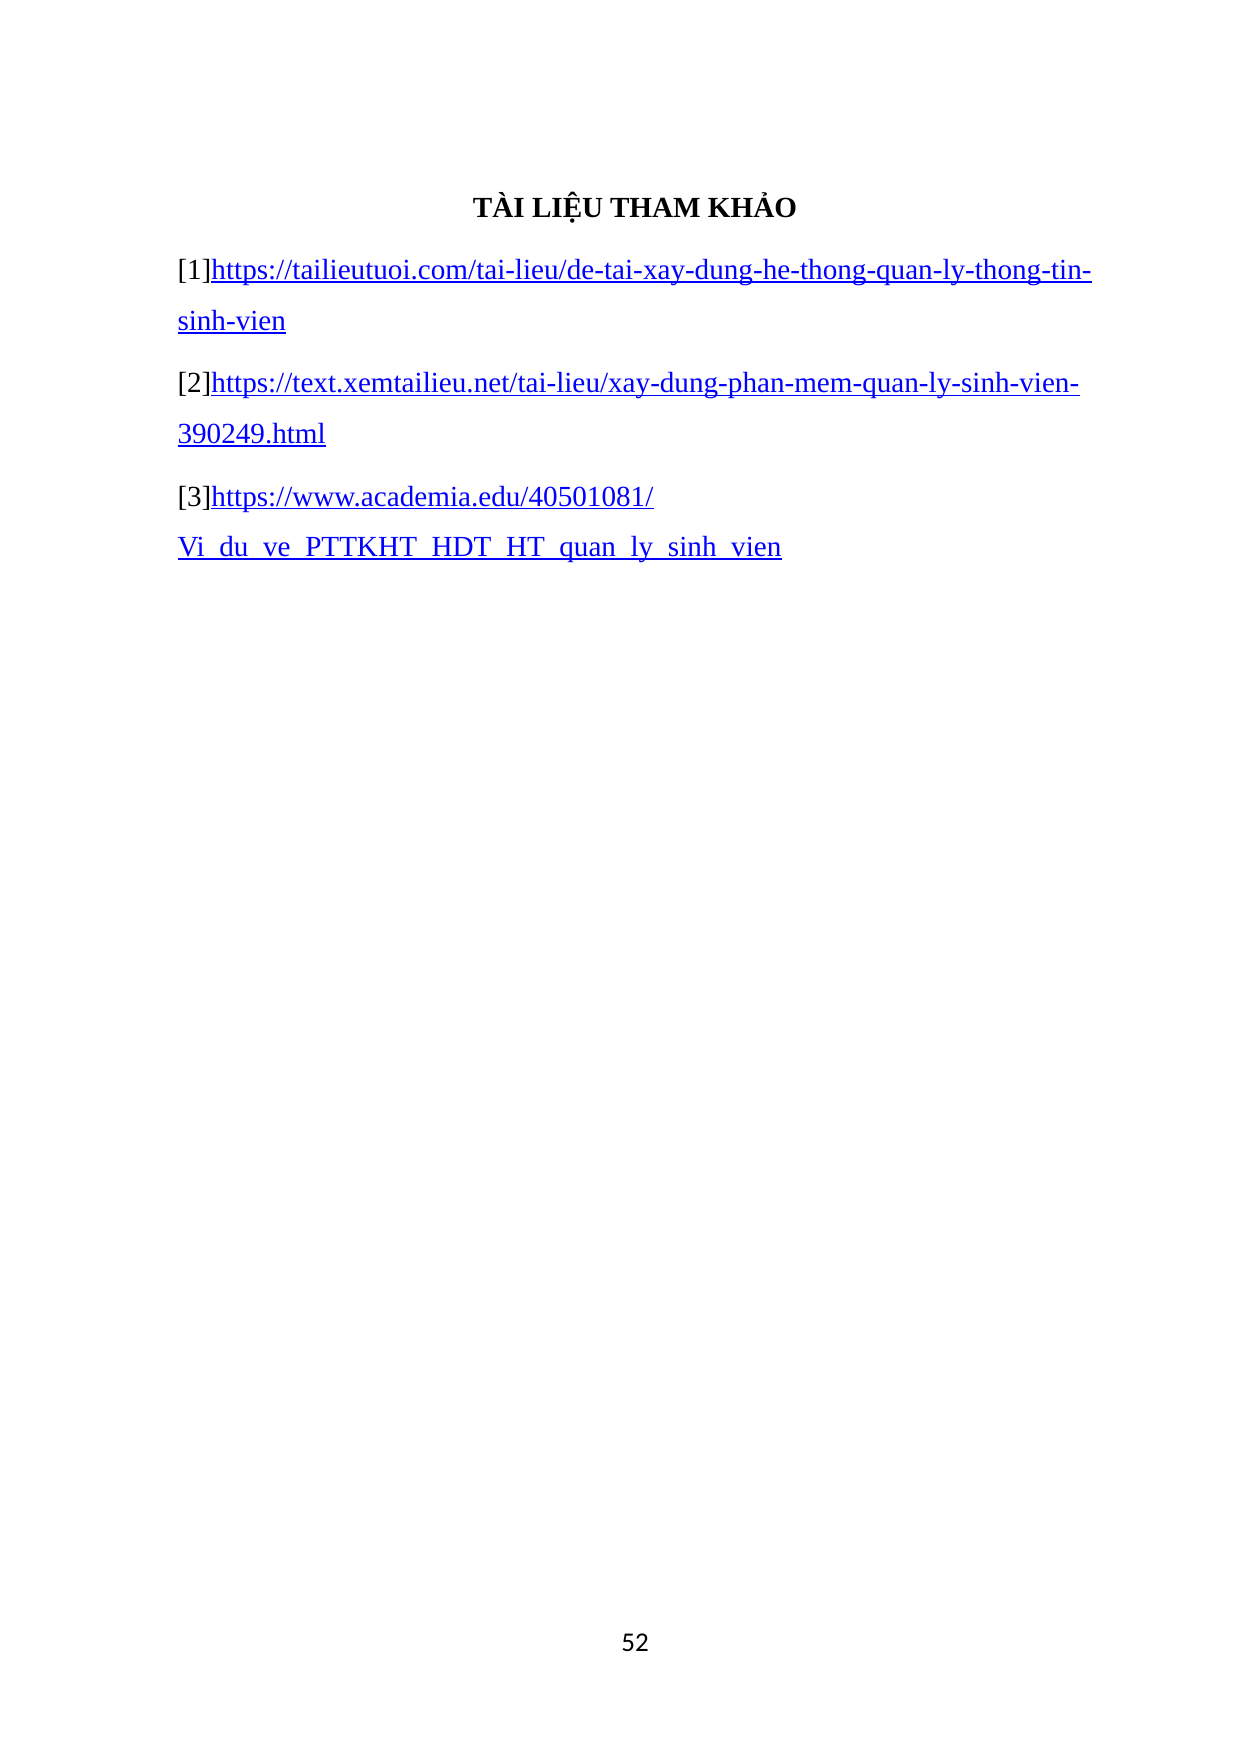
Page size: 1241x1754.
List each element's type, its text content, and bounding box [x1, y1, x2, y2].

text [3]https://www.academia.edu/40501081/Vi_du_ve_PTTKHT_HDT_HT_quan_ly_sinh_vien [177, 479, 1092, 563]
text [2]https://text.xemtailieu.net/tai-lieu/xay-dung-phan-mem-quan-ly-sinh-vien-390249.html [177, 366, 1092, 449]
text [1]https://tailieutuoi.com/tai-lieu/de-tai-xay-dung-he-thong-quan-ly-thong-tin-sinh-vien [177, 252, 1092, 336]
subtitle TÀI LIỆU THAM KHẢO [177, 190, 1092, 223]
